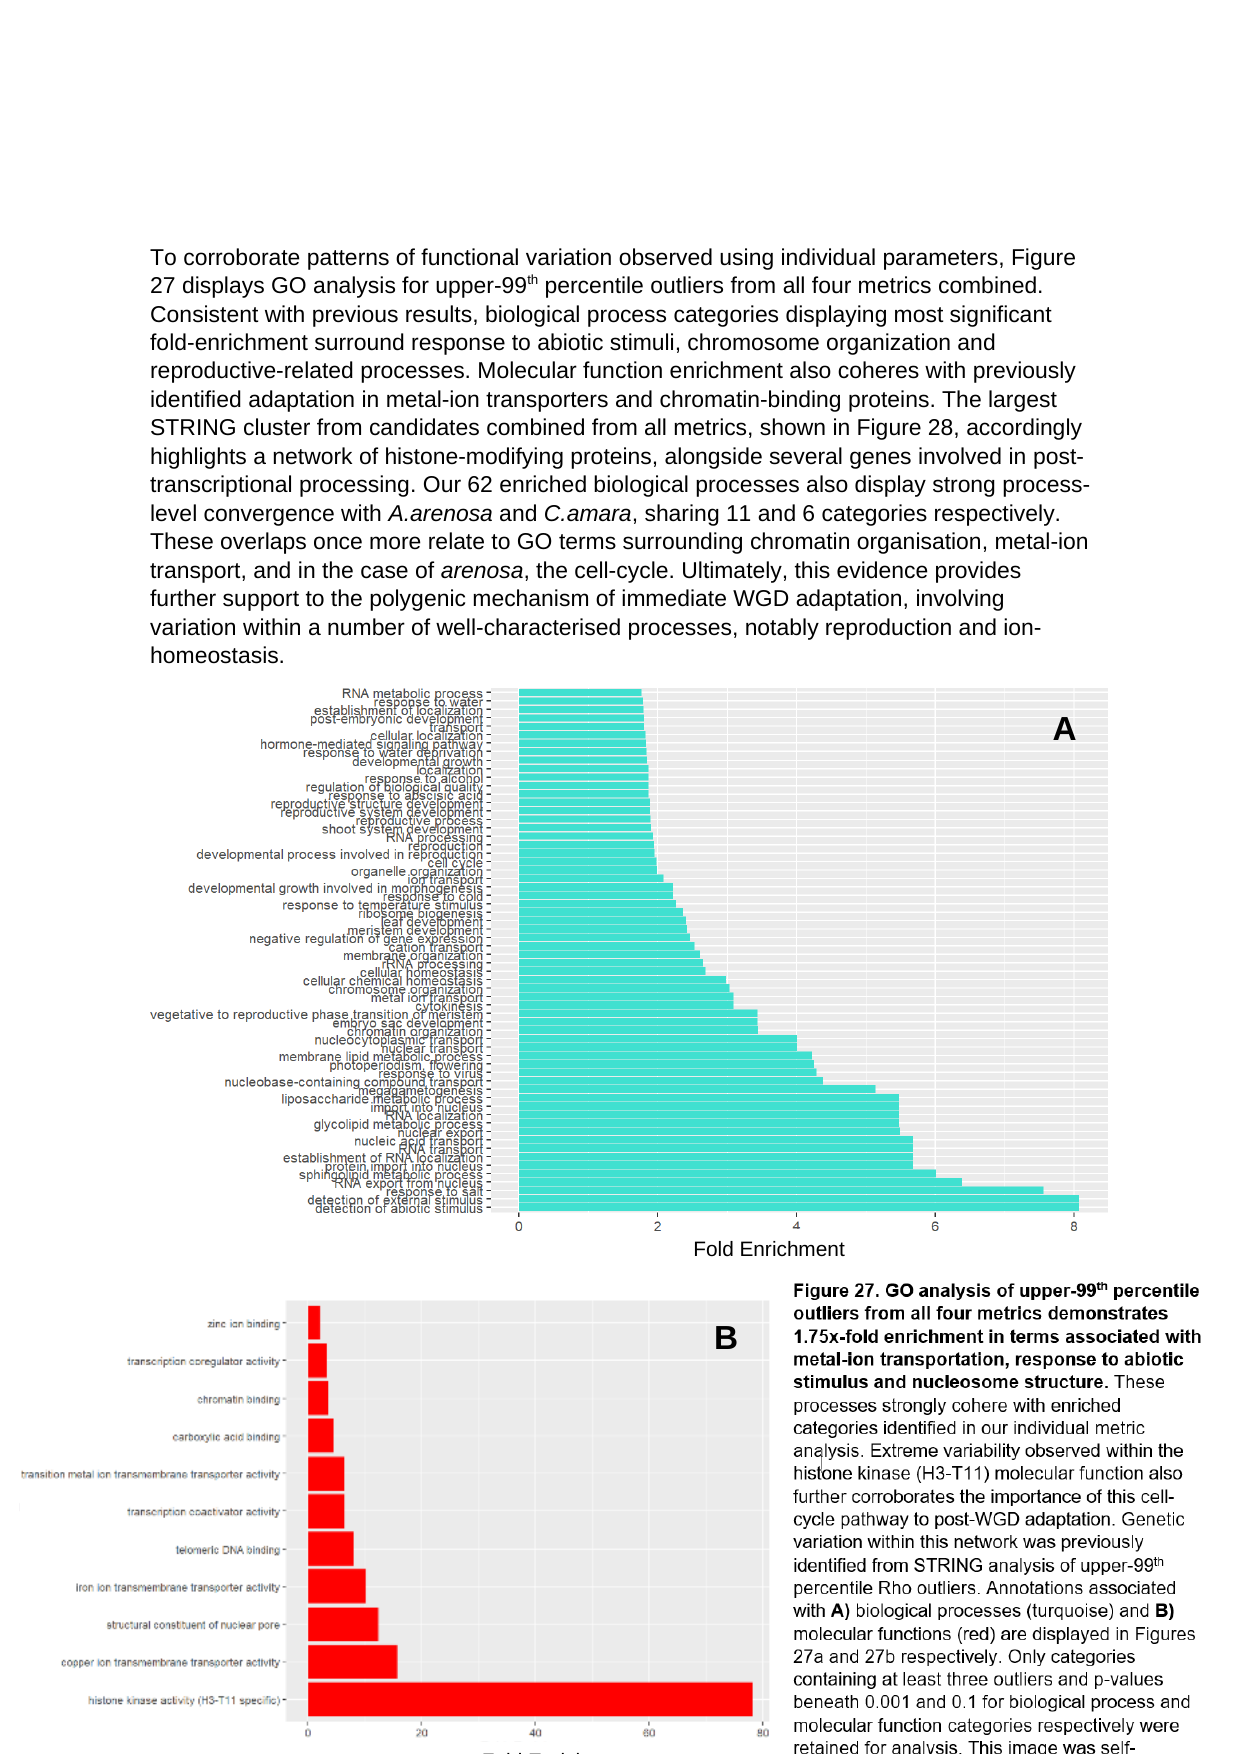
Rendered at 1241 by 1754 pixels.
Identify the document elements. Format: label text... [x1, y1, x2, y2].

picture [19, 1294, 770, 1754]
picture [150, 679, 1112, 1262]
text To corroborate patterns of functional variation observed using individual parameters, Figure 27 displays GO analysis for upper-99th percentile outliers from all four metrics combined. Consistent with previous results, biological process categories displaying most significant fold-enrichment surround response to abiotic stimuli, chromosome organization and reproductive-related processes. Molecular function enrichment also coheres with previously identified adaptation in metal-ion transporters and chromatin-binding proteins. The largest STRING cluster from candidates combined from all metrics, shown in Figure 28, accordingly highlights a network of histone-modifying proteins, alongside several genes involved in post-transcriptional processing. Our 62 enriched biological processes also display strong process-level convergence with A.arenosa and C.amara, sharing 11 and 6 categories respectively. These overlaps once more relate to GO terms surrounding chromatin organisation, metal-ion transport, and in the case of arenosa, the cell-cycle. Ultimately, this evidence provides further support to the polygenic mechanism of immediate WGD adaptation, involving variation within a number of well-characterised processes, notably reproduction and ion-homeostasis. [150, 244, 1090, 668]
picture [786, 1273, 1209, 1754]
